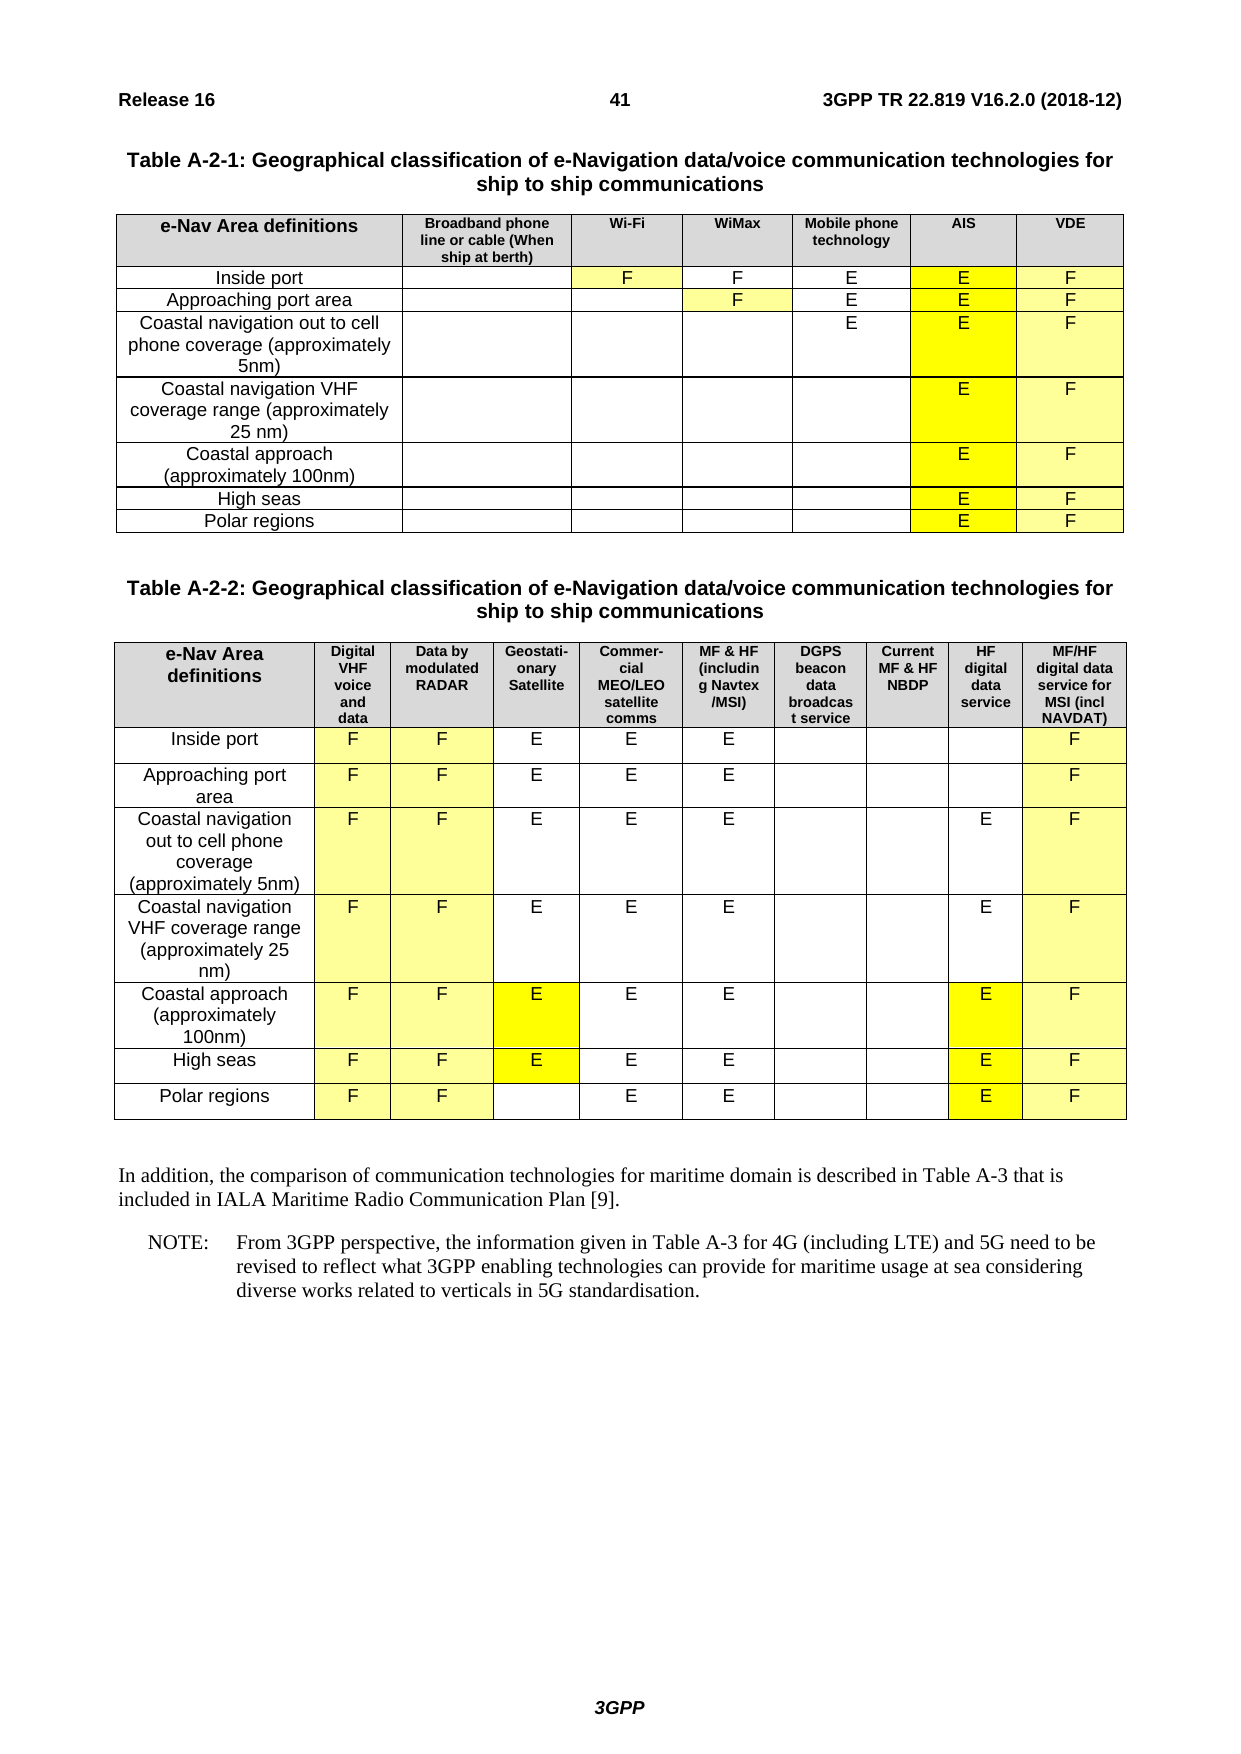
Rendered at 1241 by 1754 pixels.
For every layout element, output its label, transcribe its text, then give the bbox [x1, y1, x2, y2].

table_cell [572, 312, 682, 376]
table_cell [775, 1049, 866, 1083]
table_header Wi-Fi [572, 215, 682, 266]
table_cell E [683, 1049, 774, 1083]
table_cell F [315, 983, 390, 1047]
table_cell E [911, 267, 1016, 288]
table_cell High seas [117, 488, 402, 509]
table_cell E [793, 312, 910, 376]
table_cell [572, 488, 682, 509]
table_header MF/HF digital data service for MSI (incl NAVDAT) [1023, 643, 1126, 727]
text NOTE: From 3GPP perspective, the information given in Table A-3 for 4G (including LTE) and 5G need to be revised to reflect what 3GPP enabling technologies can provide for maritime usage at sea considering diverse works related to verticals in 5G standardisation. [148, 1230, 1122, 1302]
table_cell E [580, 1049, 682, 1083]
table_cell E [793, 267, 910, 288]
table_cell F [391, 1084, 493, 1119]
table_cell F [1023, 808, 1126, 894]
table_header Current MF & HF NBDP [867, 643, 948, 727]
table_cell F [1017, 378, 1123, 442]
table_cell E [580, 764, 682, 807]
table_cell E [494, 764, 579, 807]
table_cell [867, 808, 948, 894]
table_cell E [911, 443, 1016, 486]
table_cell [572, 378, 682, 442]
table_cell [775, 728, 866, 763]
table_cell E [494, 808, 579, 894]
table_header MF & HF (including Navtex /MSI) [683, 643, 774, 727]
table_cell E [494, 895, 579, 982]
table_header e-Nav Area definitions [117, 215, 402, 266]
table_header DGPS beacon data broadcast service [775, 643, 866, 727]
table_cell F [1023, 1084, 1126, 1119]
table_header Data by modulated RADAR [391, 643, 493, 727]
table_cell [793, 510, 910, 532]
table_cell [775, 895, 866, 982]
table_cell F [1017, 488, 1123, 509]
table_cell E [911, 289, 1016, 311]
table_header Digital VHF voice and data [315, 643, 390, 727]
table_cell Coastal navigation VHF coverage range (approximately 25 nm) [115, 895, 314, 982]
table_cell F [1017, 289, 1123, 311]
table_cell [683, 510, 792, 532]
table_cell [403, 267, 571, 288]
table_header Mobile phone technology [793, 215, 910, 266]
table_cell [867, 1049, 948, 1083]
table_cell E [911, 378, 1016, 442]
table_cell [403, 312, 571, 376]
table_cell [793, 443, 910, 486]
table_cell [683, 488, 792, 509]
table_cell E [683, 983, 774, 1047]
table_cell [949, 764, 1022, 807]
table_cell F [1023, 728, 1126, 763]
table_cell E [580, 728, 682, 763]
table_cell Coastal navigation VHF coverage range (approximately 25 nm) [117, 378, 402, 442]
table_cell F [315, 764, 390, 807]
table_cell Polar regions [115, 1084, 314, 1119]
table_cell [949, 728, 1022, 763]
table_cell [403, 488, 571, 509]
table_cell F [391, 895, 493, 982]
table_cell Coastal approach (approximately 100nm) [115, 983, 314, 1047]
table_cell F [391, 728, 493, 763]
table_cell E [580, 895, 682, 982]
table_header Geostati-onary Satellite [494, 643, 579, 727]
table_cell E [494, 983, 579, 1047]
table_cell [775, 1084, 866, 1119]
table_cell High seas [115, 1049, 314, 1083]
table_cell F [1017, 267, 1123, 288]
table_cell E [683, 895, 774, 982]
table_header AIS [911, 215, 1016, 266]
table_cell Inside port [115, 728, 314, 763]
text In addition, the comparison of communication technologies for maritime domain is described in Table A-3 that is included in IALA Maritime Radio Communication Plan [9]. [118, 1163, 1122, 1211]
table_cell F [1023, 895, 1126, 982]
table_cell F [1017, 312, 1123, 376]
table_cell F [315, 1049, 390, 1083]
table_cell E [949, 983, 1022, 1047]
table_cell Polar regions [117, 510, 402, 532]
table_cell [867, 1084, 948, 1119]
table_cell [867, 895, 948, 982]
table_cell E [580, 983, 682, 1047]
table_cell [775, 808, 866, 894]
table_cell F [1023, 764, 1126, 807]
table_cell E [793, 289, 910, 311]
table_cell [403, 443, 571, 486]
table_cell [683, 312, 792, 376]
table_cell Inside port [117, 267, 402, 288]
table_cell F [1017, 510, 1123, 532]
table_cell E [494, 728, 579, 763]
table_cell E [911, 488, 1016, 509]
table_cell Coastal navigation out to cell phone coverage (approximately 5nm) [115, 808, 314, 894]
table_cell E [949, 1049, 1022, 1083]
table_cell Coastal navigation out to cell phone coverage (approximately 5nm) [117, 312, 402, 376]
table_cell E [580, 808, 682, 894]
table_cell [775, 764, 866, 807]
table_cell [403, 378, 571, 442]
table_cell E [683, 1084, 774, 1119]
table_cell Approaching port area [117, 289, 402, 311]
table_cell E [911, 312, 1016, 376]
table_cell F [315, 895, 390, 982]
table_cell E [683, 728, 774, 763]
table_cell F [683, 267, 792, 288]
table_cell [683, 443, 792, 486]
text Table A-2-2: Geographical classification of e-Navigation data/voice communication technologies for ship to ship communications [118, 575, 1122, 623]
table_cell E [949, 1084, 1022, 1119]
table_cell [403, 510, 571, 532]
table_cell F [1017, 443, 1123, 486]
table_cell F [391, 983, 493, 1047]
table_cell F [1023, 1049, 1126, 1083]
table_cell F [1023, 983, 1126, 1047]
table_cell F [391, 808, 493, 894]
table_cell [775, 983, 866, 1047]
table_cell [683, 378, 792, 442]
table_cell [572, 443, 682, 486]
table_cell E [580, 1084, 682, 1119]
table_cell [793, 488, 910, 509]
table_cell [403, 289, 571, 311]
table_cell F [391, 764, 493, 807]
table_cell F [391, 1049, 493, 1083]
text Table A-2-1: Geographical classification of e-Navigation data/voice communication technologies for ship to ship communications [118, 147, 1122, 195]
table_cell [793, 378, 910, 442]
table_cell F [572, 267, 682, 288]
table_cell F [683, 289, 792, 311]
table_cell [867, 728, 948, 763]
table_cell F [315, 728, 390, 763]
table_header HF digital data service [949, 643, 1022, 727]
table_cell E [683, 764, 774, 807]
table_header WiMax [683, 215, 792, 266]
table_cell F [315, 1084, 390, 1119]
table_cell F [315, 808, 390, 894]
table_cell [494, 1084, 579, 1119]
table_header Broadband phone line or cable (When ship at berth) [403, 215, 571, 266]
table_header e-Nav Area definitions [115, 643, 314, 727]
table_cell [867, 983, 948, 1047]
table_cell [572, 510, 682, 532]
table_header VDE [1017, 215, 1123, 266]
table_cell [572, 289, 682, 311]
table_cell E [911, 510, 1016, 532]
table_cell Approaching port area [115, 764, 314, 807]
table_cell E [949, 895, 1022, 982]
table_cell E [494, 1049, 579, 1083]
table_cell [867, 764, 948, 807]
table_cell E [949, 808, 1022, 894]
table_header Commer-cial MEO/LEO satellite comms [580, 643, 682, 727]
table_cell E [683, 808, 774, 894]
table_cell Coastal approach (approximately 100nm) [117, 443, 402, 486]
